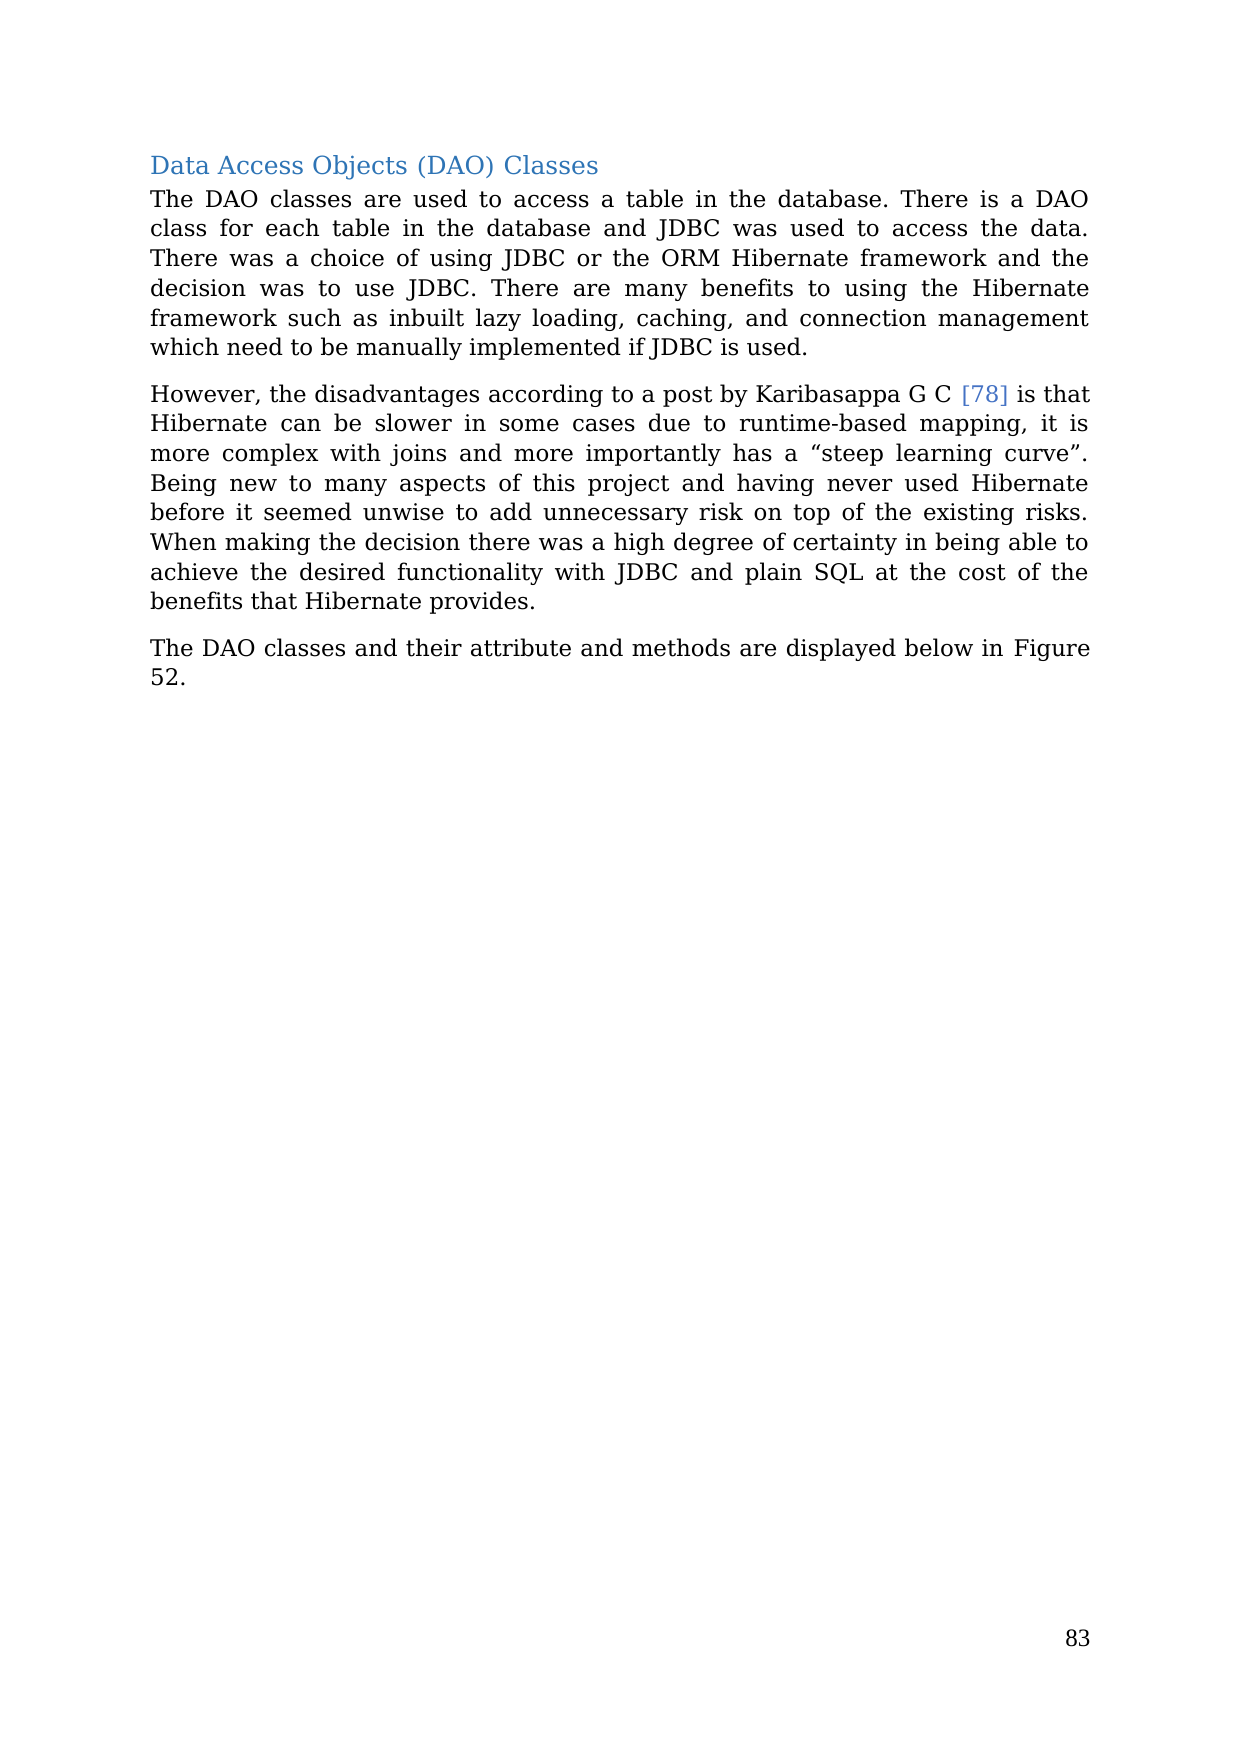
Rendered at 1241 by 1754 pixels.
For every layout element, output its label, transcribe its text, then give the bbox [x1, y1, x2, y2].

text The DAO classes and their attribute and methods are displayed below in Figure 52. [150, 633, 1090, 691]
subtitle Data Access Objects (DAO) Classes [150, 150, 1090, 180]
text The DAO classes are used to access a table in the database. There is a DAO class for each table in the database and JDBC was used to access the data. There was a choice of using JDBC or the ORM Hibernate framework and the decision was to use JDBC. There are many benefits to using the Hibernate framework such as inbuilt lazy loading, caching, and connection management which need to be manually implemented if JDBC is used. [150, 184, 1090, 360]
text However, the disadvantages according to a post by Karibasappa G C [78] is that Hibernate can be slower in some cases due to runtime-based mapping, it is more complex with joins and more importantly has a “steep learning curve”. Being new to many aspects of this project and having never used Hibernate before it seemed unwise to add unnecessary risk on top of the existing risks. When making the decision there was a high degree of certainty in being able to achieve the desired functionality with JDBC and plain SQL at the cost of the benefits that Hibernate provides. [150, 379, 1090, 614]
